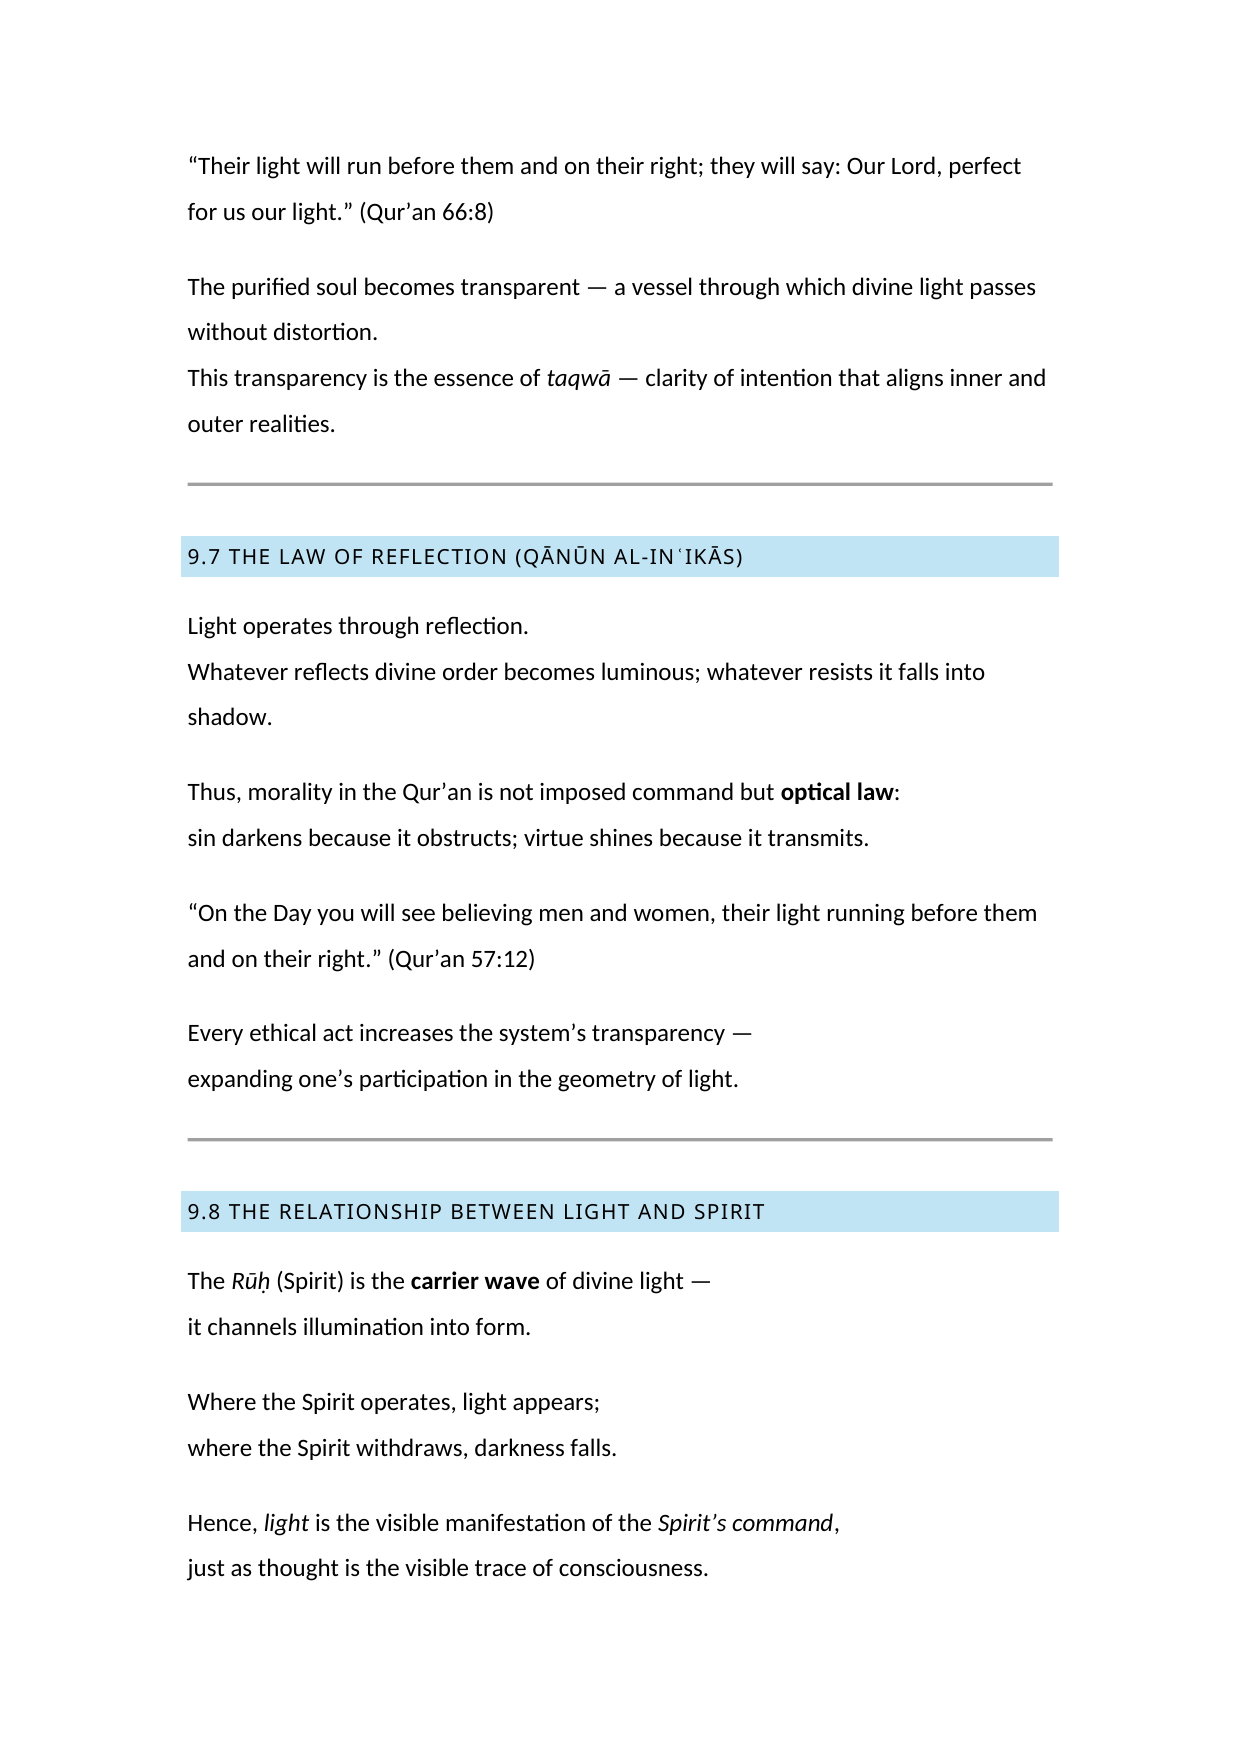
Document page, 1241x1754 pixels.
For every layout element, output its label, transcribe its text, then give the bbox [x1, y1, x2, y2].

subtitle The Relationship Between Light and Spirit [188, 1198, 1053, 1226]
text “Their light will run before them and on their right; they will say: Our Lord, perfect for us our light.” (Qur’an 66:8) [187, 150, 1053, 226]
text “On the Day you will see believing men and women, their light running before them and on their right.” (Qur’an 57:12) [187, 897, 1053, 973]
text Where the Spirit operates, light appears; where the Spirit withdraws, darkness falls. [187, 1386, 1053, 1462]
text Every ethical act increases the system’s transparency — expanding one’s participation in the geometry of light. [187, 1018, 1053, 1094]
text Hence, light is the visible manifestation of the Spirit’s command, just as thought is the visible trace of consciousness. [187, 1507, 1053, 1583]
text The Rūḥ (Spirit) is the carrier wave of divine light — it channels illumination into form. [187, 1266, 1053, 1342]
subtitle The Law of Reflection (Qānūn al-Inʿikās) [188, 542, 1053, 570]
text Thus, morality in the Qur’an is not imposed command but optical law: sin darkens because it obstructs; virtue shines because it transmits. [187, 776, 1053, 853]
text Light operates through reflection. Whatever reflects divine order becomes luminous; whatever resists it falls into shadow. [187, 610, 1053, 732]
text The purified soul becomes transparent — a vessel through which divine light passes without distortion. This transparency is the essence of taqwā — clarity of intention that aligns inner and outer realities. [187, 271, 1053, 438]
